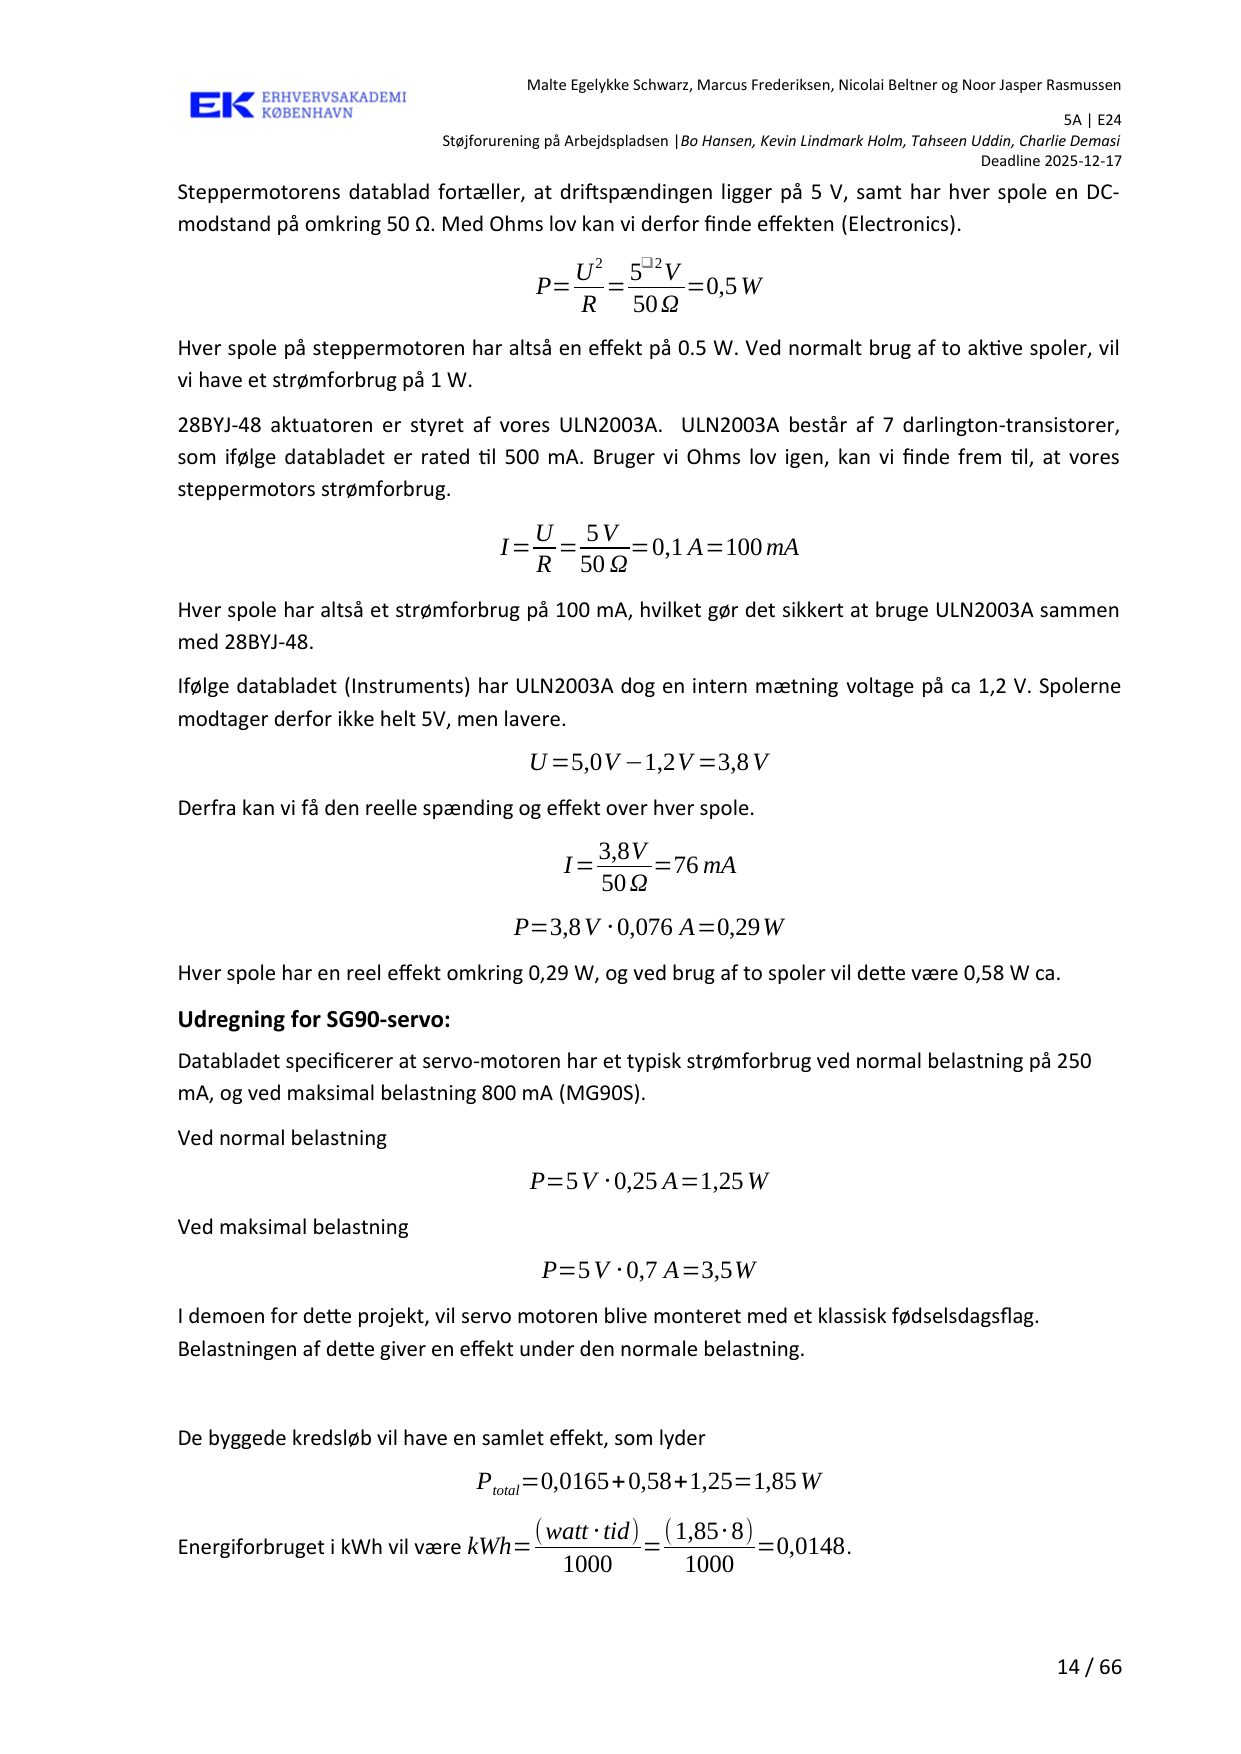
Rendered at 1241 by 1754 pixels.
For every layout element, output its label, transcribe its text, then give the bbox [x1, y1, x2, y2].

text Steppermotorens datablad fortæller, at driftspændingen ligger på 5 V, samt har hver spole en DC-modstand på omkring 50 Ω. Med Ohms lov kan vi derfor finde effekten. [177, 177, 1122, 237]
text Hver spole har en reel effekt omkring 0,29 W, og ved brug af to spoler vil dette være 0,58 W ca. [177, 958, 1122, 986]
text Ved maksimal belastning [177, 1212, 1122, 1240]
subtitle Udregning for SG90-servo: [177, 1003, 1122, 1033]
text Hver spole har altså et strømforbrug på 100 mA, hvilket gør det sikkert at bruge ULN2003A sammen med 28BYJ-48. [177, 595, 1122, 655]
picture [177, 73, 420, 141]
text Ifølge databladet har ULN2003A dog en intern mætning voltage på ca 1,2 V. Spolerne modtager derfor ikke helt 5V, men lavere. [177, 672, 1122, 732]
text I demoen for dette projekt, vil servo motoren blive monteret med et klassisk fødselsdagsflag. Belastningen af dette giver en effekt under den normale belastning. [177, 1302, 1122, 1362]
text Databladet specificerer at servo-motoren har et typisk strømforbrug ved normal belastning på 250 mA, og ved maksimal belastning 800 mA. [177, 1046, 1122, 1106]
text De byggede kredsløb vil have en samlet effekt, som lyder [177, 1423, 1122, 1451]
text Ved normal belastning [177, 1123, 1122, 1151]
text Energiforbruget i kWh vil være . [177, 1516, 1122, 1577]
text Hver spole på steppermotoren har altså en effekt på 0.5 W. Ved normalt brug af to aktive spoler, vil vi have et strømforbrug på 1 W. [177, 333, 1122, 393]
text Derfra kan vi få den reelle spænding og effekt over hver spole. [177, 793, 1122, 821]
text 28BYJ-48 aktuatoren er styret af vores ULN2003A. ULN2003A består af 7 darlington-transistorer, som ifølge databladet er rated til 500 mA. Bruger vi Ohms lov igen, kan vi finde frem til, at vores steppermotors strømforbrug. [177, 410, 1122, 502]
